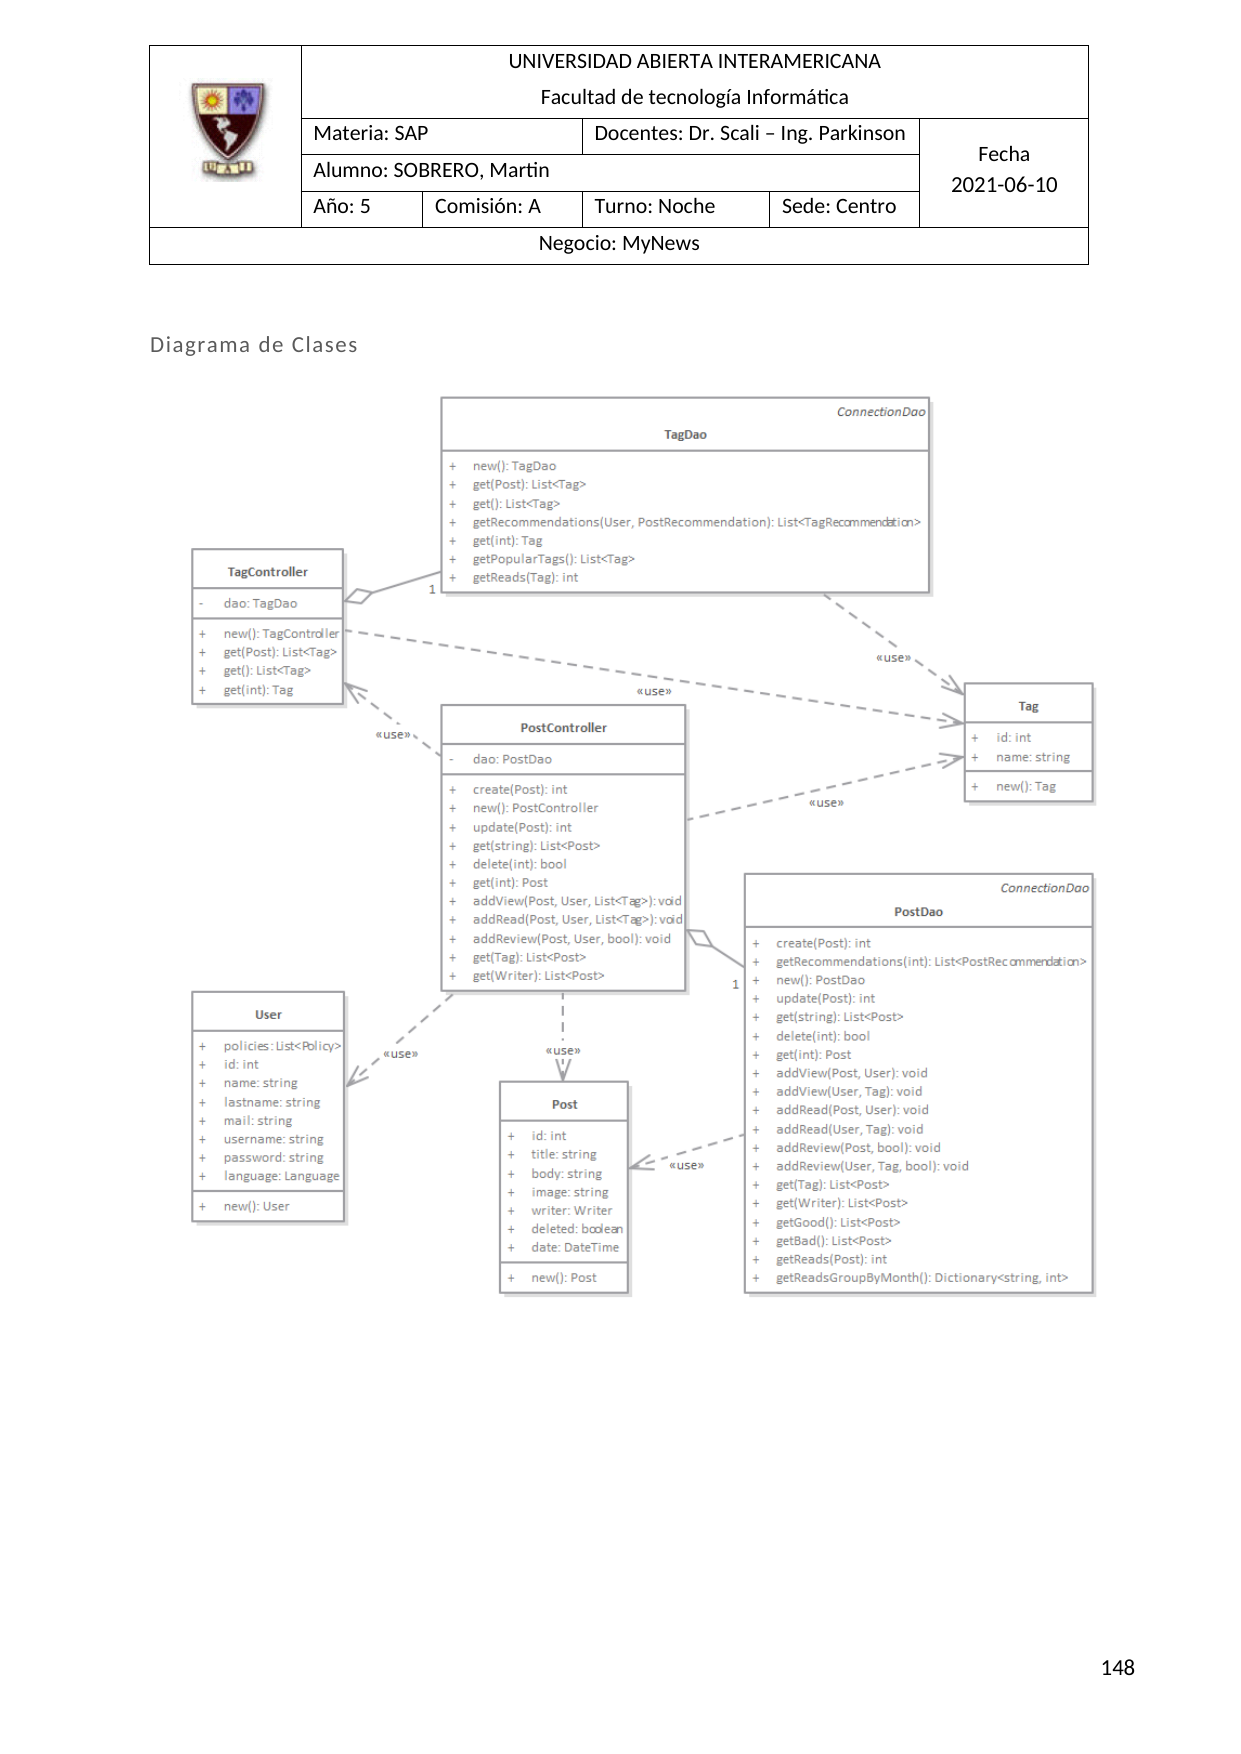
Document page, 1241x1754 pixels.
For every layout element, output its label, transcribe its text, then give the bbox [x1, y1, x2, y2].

subtitle Diagrama de Clases [150, 330, 1135, 358]
picture [188, 387, 1097, 1304]
picture [177, 74, 278, 187]
